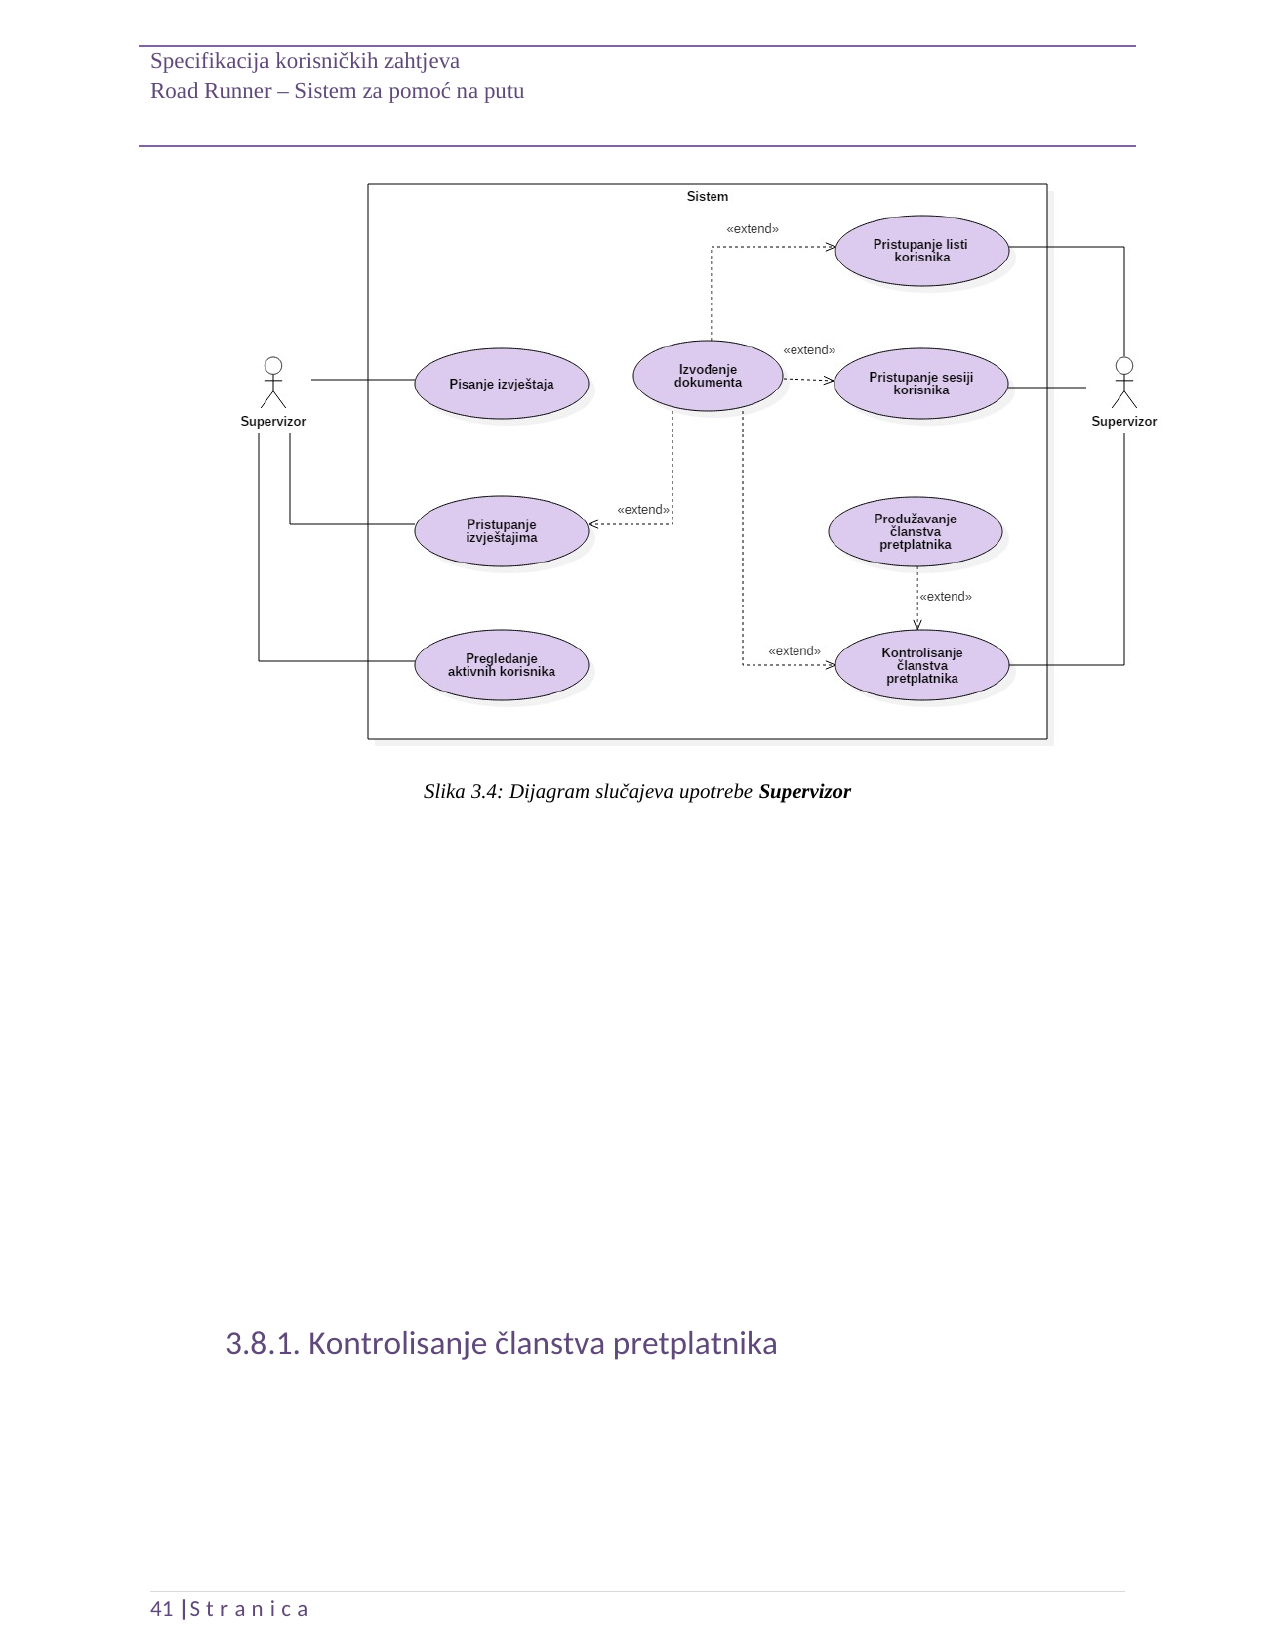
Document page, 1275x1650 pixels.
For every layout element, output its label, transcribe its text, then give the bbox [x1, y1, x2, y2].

picture [225, 174, 1200, 778]
list 3.8.1. Kontrolisanje članstva pretplatnika [150, 1322, 1125, 1363]
list Slika 3.4: Dijagram slučajeva upotrebe Supervizor [150, 779, 1125, 803]
